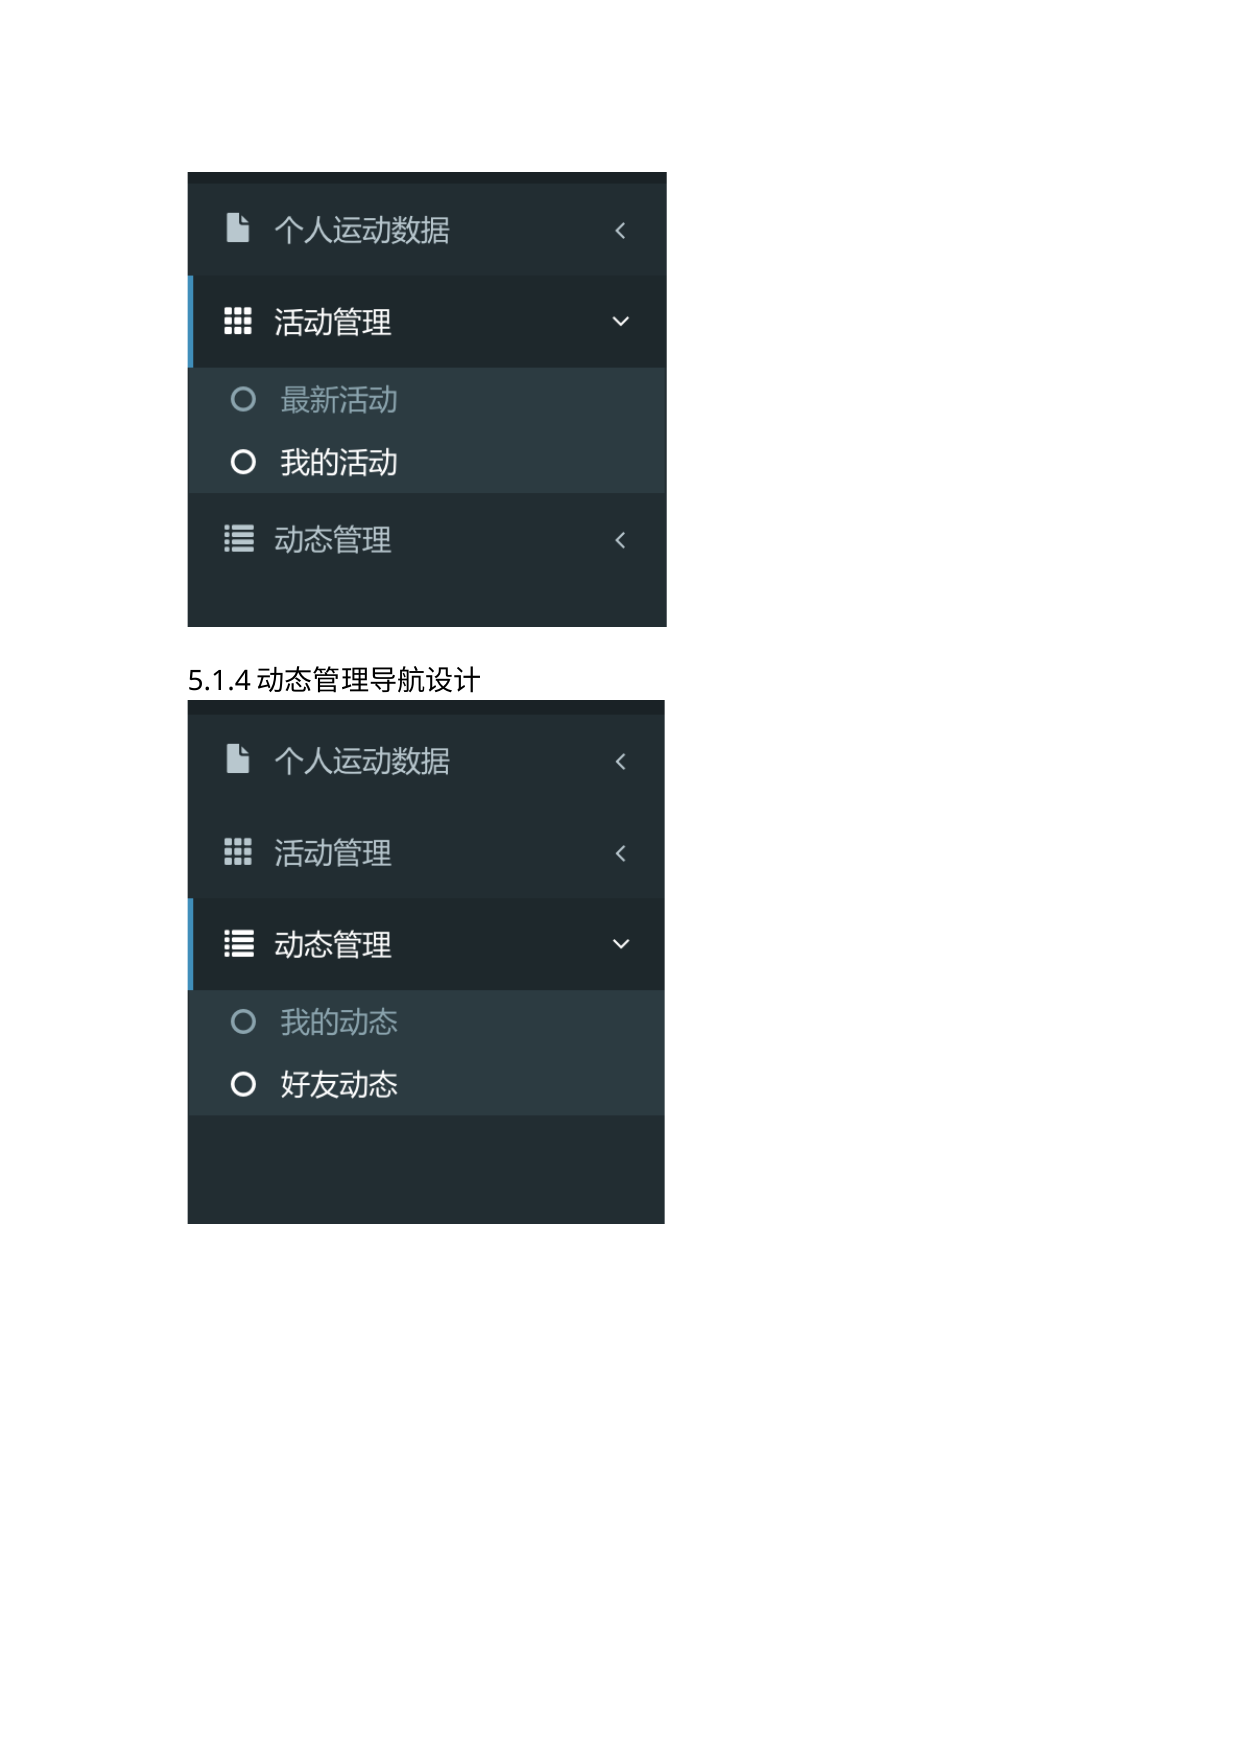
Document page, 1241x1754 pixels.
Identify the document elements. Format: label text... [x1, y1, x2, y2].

text 5.1.4动态管理导航设计 [187, 657, 1053, 701]
picture [187, 700, 665, 1224]
picture [187, 172, 673, 627]
